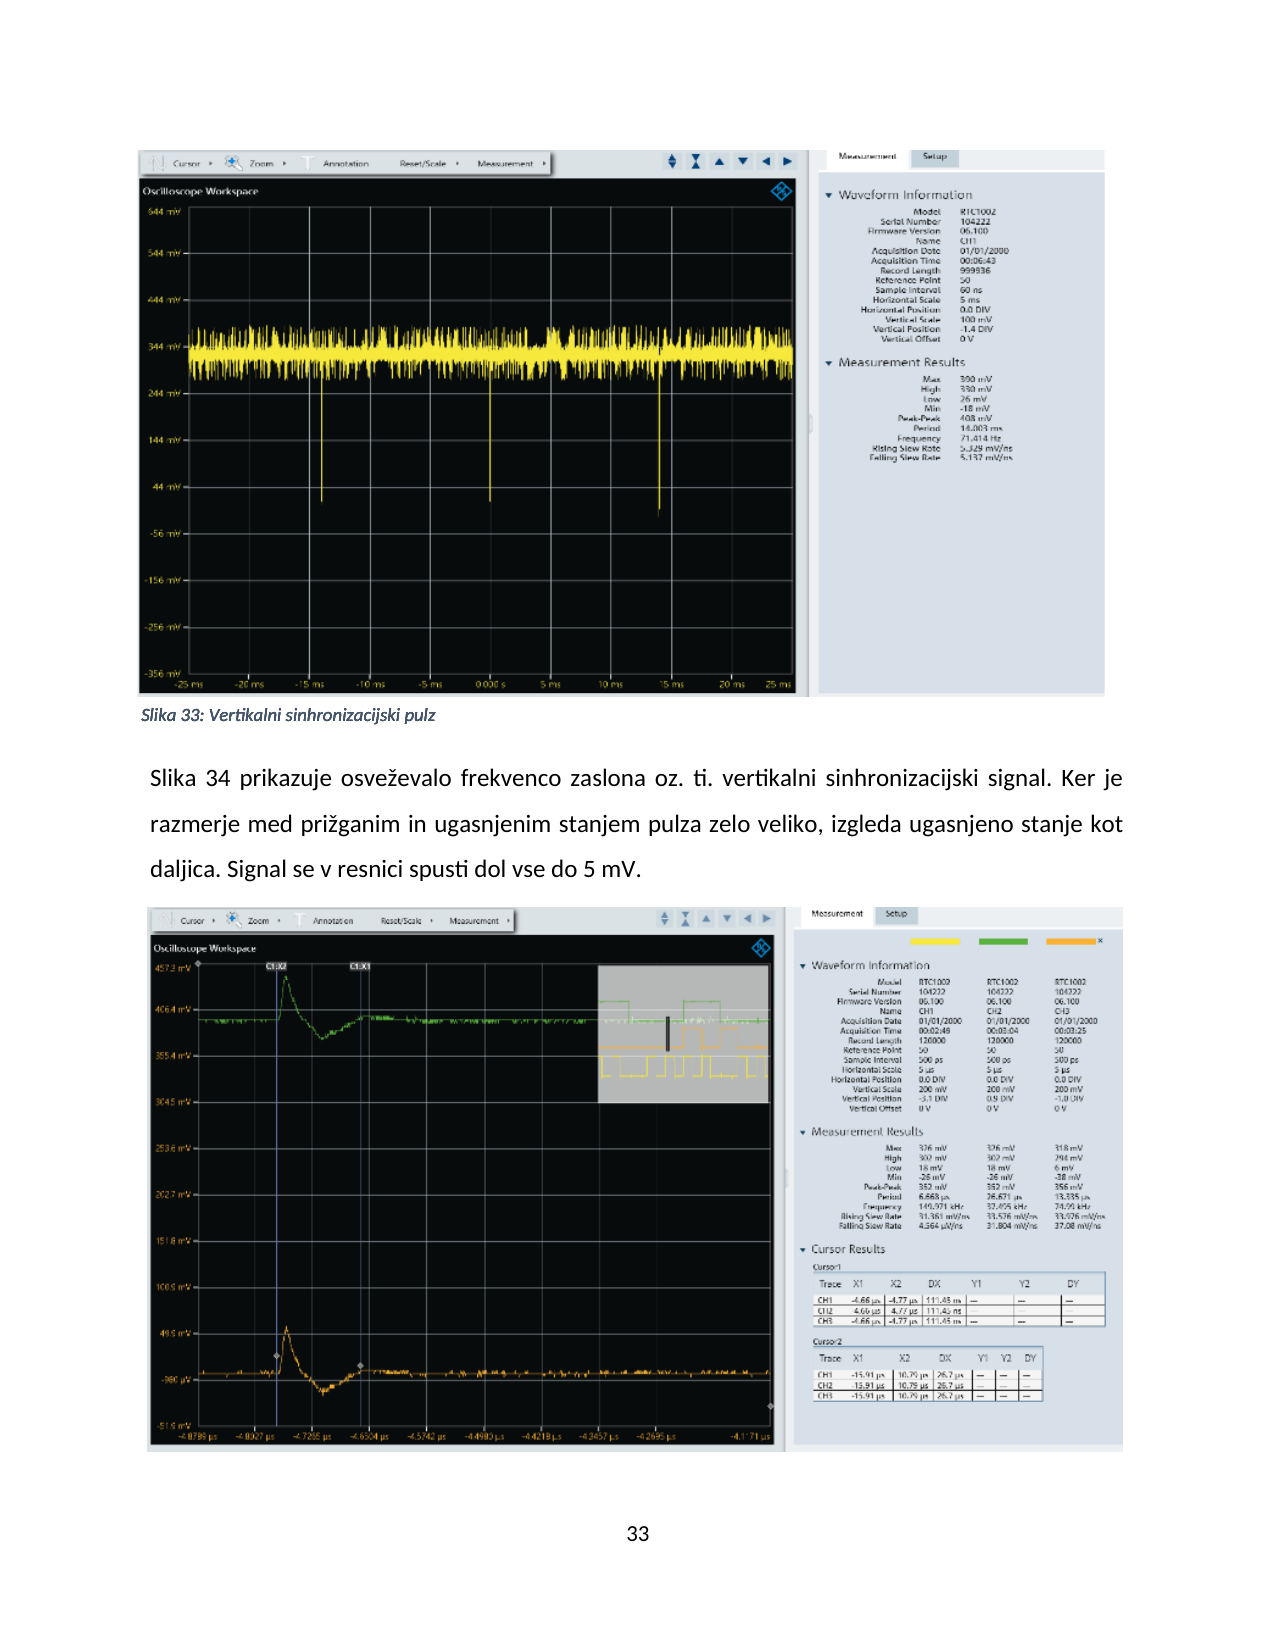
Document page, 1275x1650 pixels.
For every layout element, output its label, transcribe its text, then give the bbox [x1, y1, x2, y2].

picture [137, 150, 1105, 697]
picture [147, 907, 1123, 1452]
